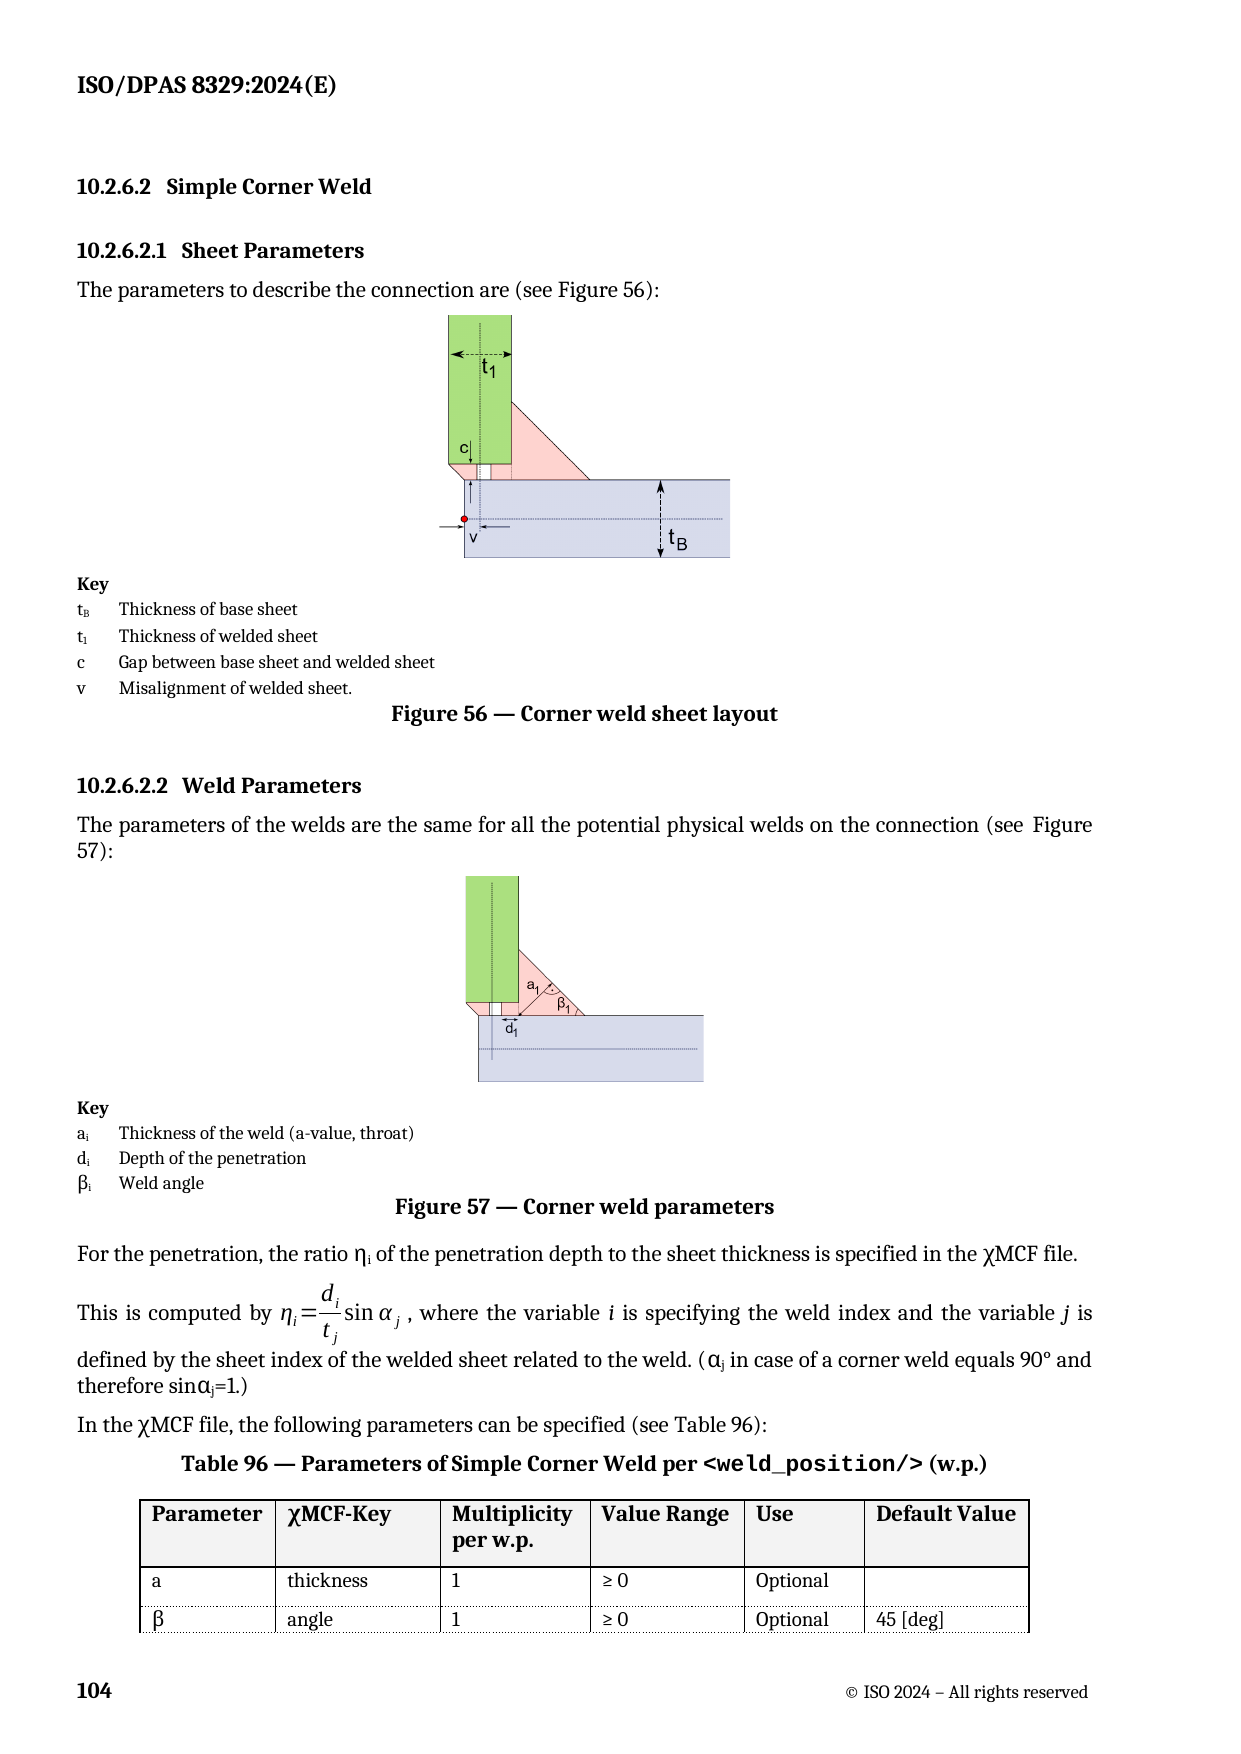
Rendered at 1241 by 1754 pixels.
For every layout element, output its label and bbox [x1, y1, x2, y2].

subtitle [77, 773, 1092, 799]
picture [439, 315, 730, 558]
picture [465, 876, 704, 1082]
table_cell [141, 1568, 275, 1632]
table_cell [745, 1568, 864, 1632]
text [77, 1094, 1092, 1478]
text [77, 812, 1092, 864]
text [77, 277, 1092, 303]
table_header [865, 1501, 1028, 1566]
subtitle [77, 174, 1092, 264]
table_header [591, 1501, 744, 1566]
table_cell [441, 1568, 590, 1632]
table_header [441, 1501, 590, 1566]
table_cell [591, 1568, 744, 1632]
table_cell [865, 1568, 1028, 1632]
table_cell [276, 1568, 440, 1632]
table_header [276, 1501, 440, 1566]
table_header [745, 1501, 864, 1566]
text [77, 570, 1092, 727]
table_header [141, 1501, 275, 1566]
